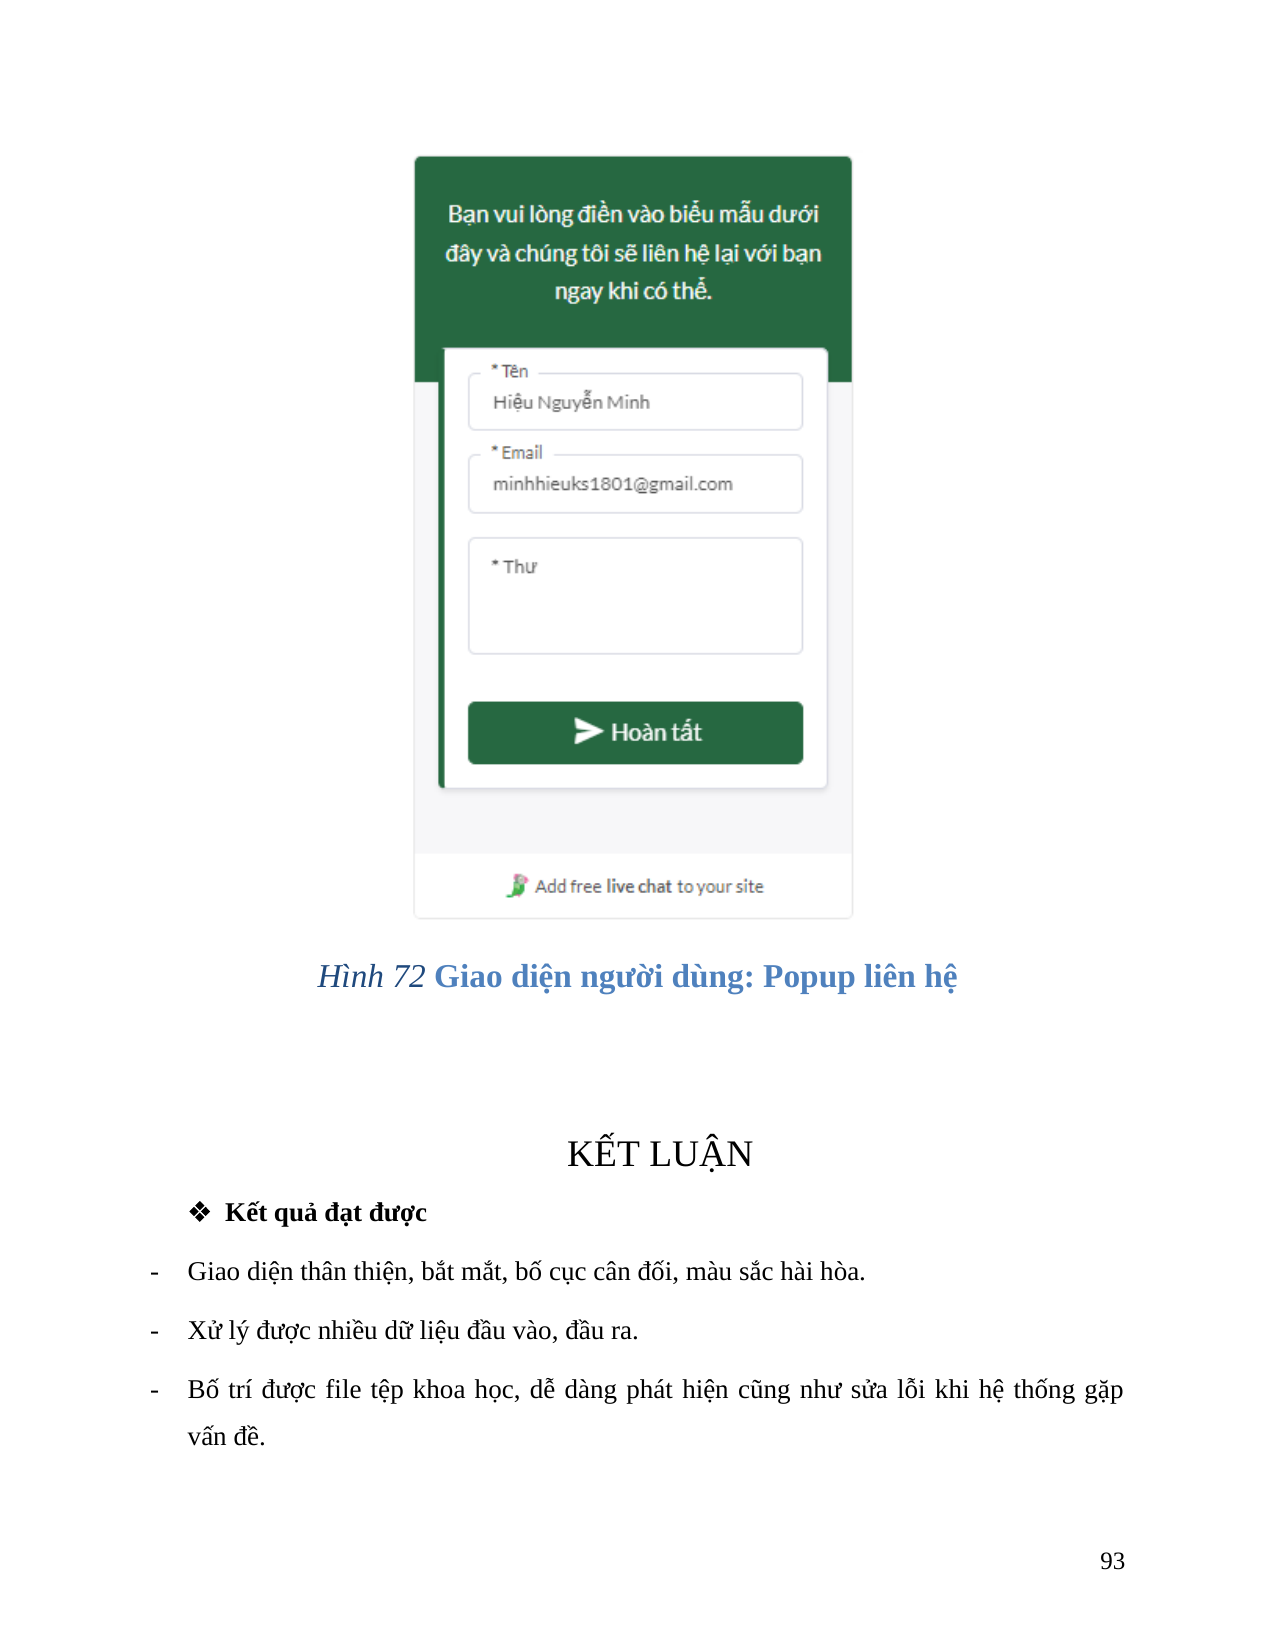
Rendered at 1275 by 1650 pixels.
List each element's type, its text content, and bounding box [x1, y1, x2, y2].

list Bố trí được file tệp khoa học, dễ dàng phát hiện cũng như sửa lỗi khi hệ thống gặp vấn đề. [150, 1373, 1125, 1451]
picture [412, 150, 863, 929]
list Kết quả đạt được [187, 1196, 1125, 1227]
list Giao diện thân thiện, bắt mắt, bố cục cân đối, màu sắc hài hòa. [150, 1255, 1125, 1286]
list Xử lý được nhiều dữ liệu đầu vào, đầu ra. [150, 1314, 1125, 1346]
subtitle KẾT LUẬN [195, 1131, 1125, 1174]
